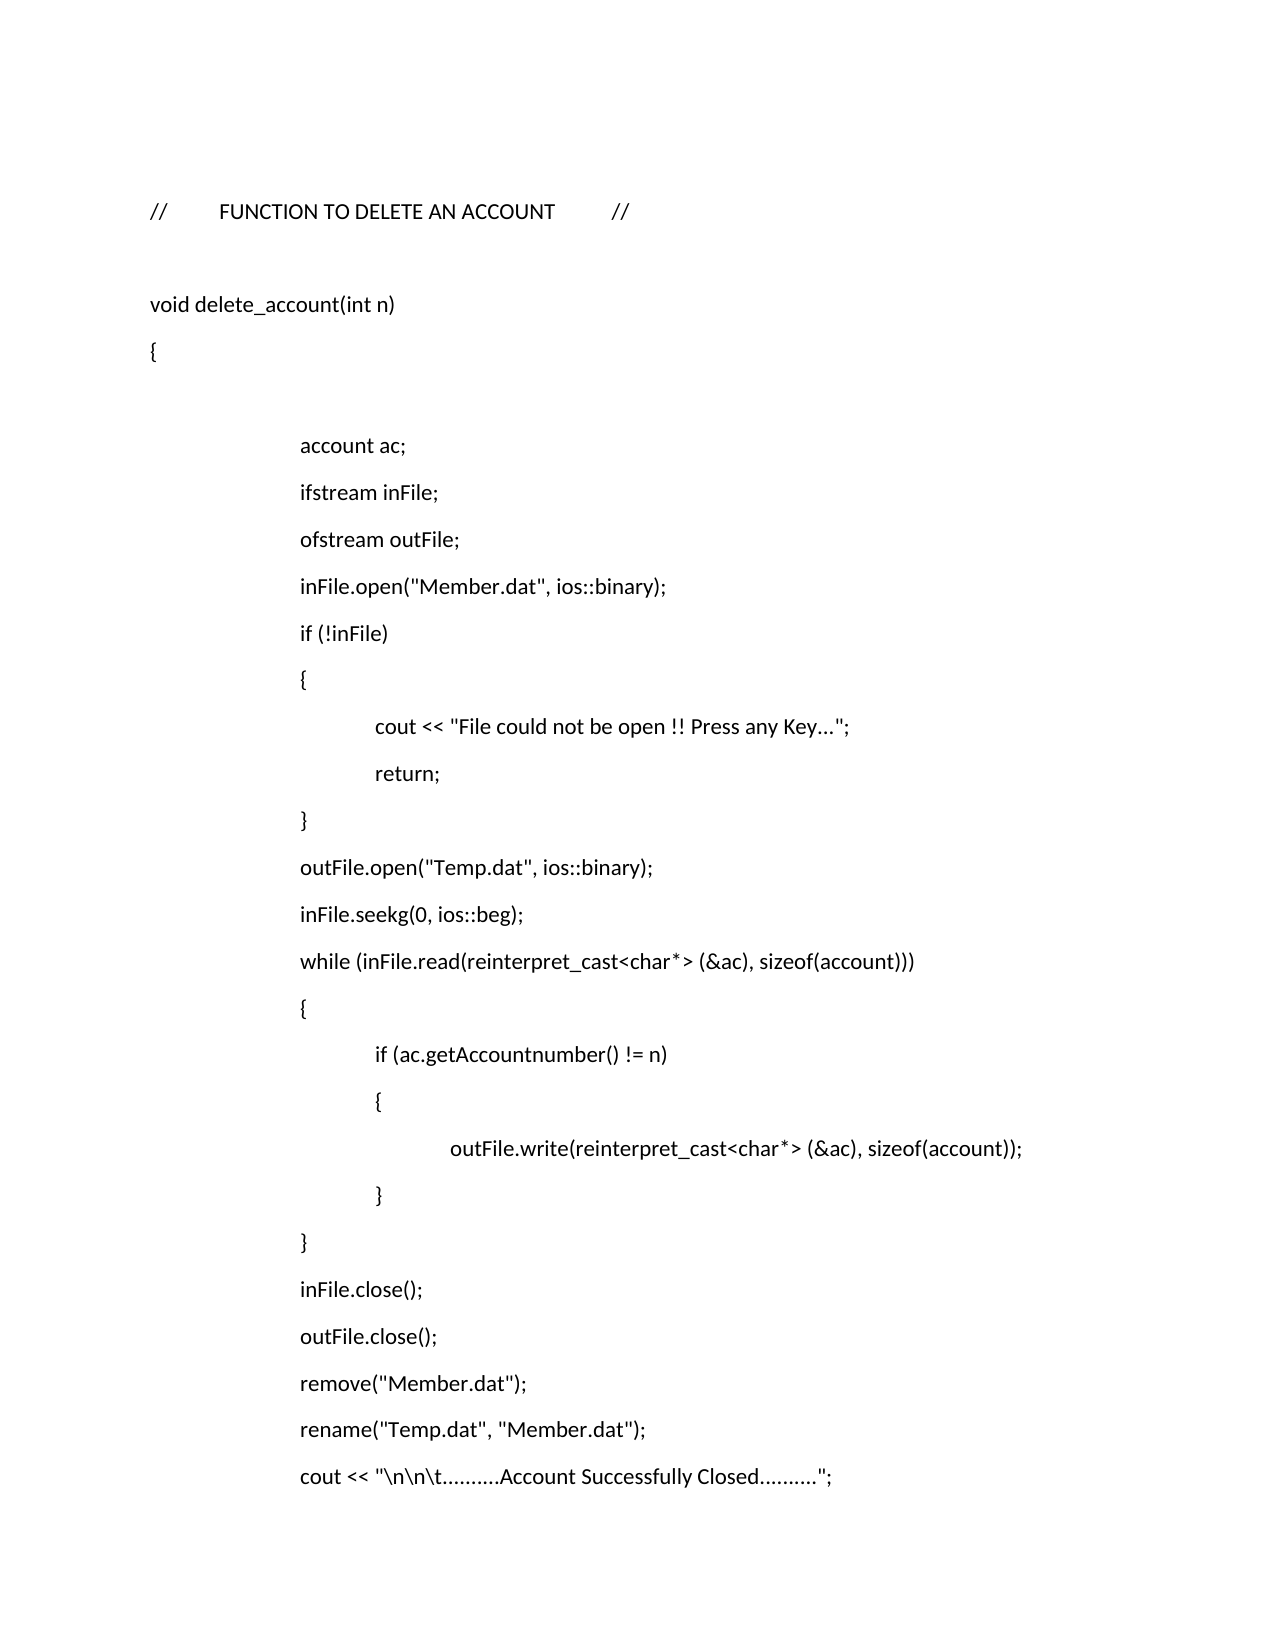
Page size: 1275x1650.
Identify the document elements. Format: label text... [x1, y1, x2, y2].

text outFile.write(reinterpret_cast<char*> (&ac), sizeof(account)); [150, 1134, 1125, 1162]
text while (inFile.read(reinterpret_cast<char*> (&ac), sizeof(account))) [150, 947, 1125, 975]
text } [150, 1228, 1125, 1256]
text inFile.open("Member.dat", ios::binary); [150, 572, 1125, 600]
text void delete_account(int n) [150, 291, 1125, 319]
text { [150, 666, 1125, 694]
text { [150, 337, 1125, 366]
text ifstream inFile; [150, 478, 1125, 506]
text inFile.close(); [150, 1275, 1125, 1303]
text { [150, 994, 1125, 1022]
text inFile.seekg(0, ios::beg); [150, 900, 1125, 928]
text ofstream outFile; [150, 525, 1125, 553]
text cout << "File could not be open !! Press any Key..."; [150, 712, 1125, 741]
text } [150, 1181, 1125, 1209]
text outFile.close(); [150, 1322, 1125, 1350]
text if (!inFile) [150, 619, 1125, 647]
text remove("Member.dat"); [150, 1369, 1125, 1397]
text account ac; [150, 431, 1125, 459]
text if (ac.getAccountnumber() != n) [150, 1041, 1125, 1069]
text return; [150, 759, 1125, 787]
text rename("Temp.dat", "Member.dat"); [150, 1416, 1125, 1444]
text cout << "\n\n\t..........Account Successfully Closed.........."; [150, 1462, 1125, 1491]
text { [150, 1087, 1125, 1116]
text outFile.open("Temp.dat", ios::binary); [150, 853, 1125, 881]
text } [150, 806, 1125, 834]
text // FUNCTION TO DELETE AN ACCOUNT // [150, 197, 1125, 225]
